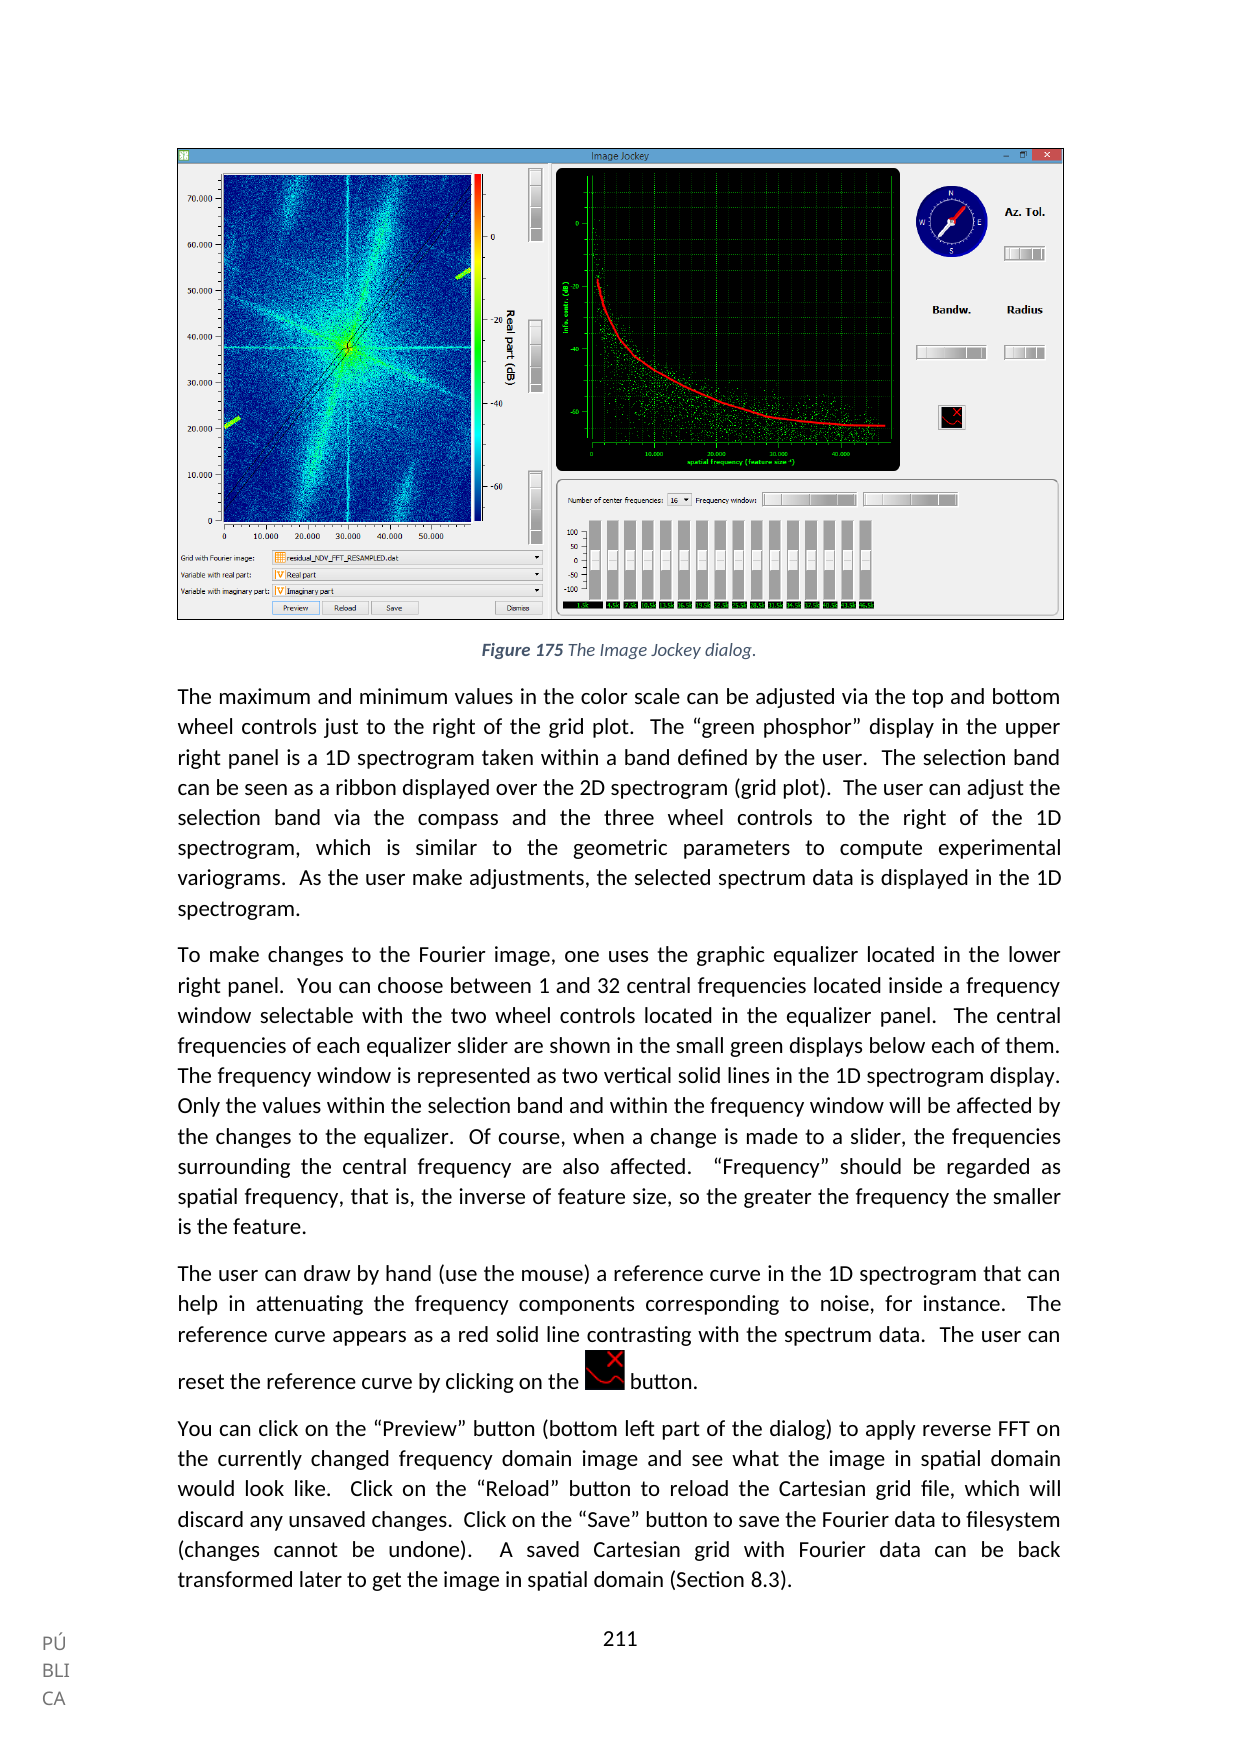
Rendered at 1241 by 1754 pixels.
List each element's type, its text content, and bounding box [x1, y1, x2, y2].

text To make changes to the Fourier image, one uses the graphic equalizer located in the lower right panel. You can choose between 1 and 32 central frequencies located inside a frequency window selectable with the two wheel controls located in the equalizer panel. The central frequencies of each equalizer slider are shown in the small green displays below each of them. The frequency window is represented as two vertical solid lines in the 1D spectrogram display. Only the values within the selection band and within the frequency window will be affected by the changes to the equalizer. Of course, when a change is made to a slider, the frequencies surrounding the central frequency are also affected. “Frequency” should be regarded as spatial frequency, that is, the inverse of feature size, so the greater the frequency the smaller is the feature. [177, 941, 1063, 1241]
picture [585, 1350, 625, 1390]
text The user can draw by hand (use the mouse) a reference curve in the 1D spectrogram that can help in attenuating the frequency components corresponding to noise, for instance. The reference curve appears as a red solid line contrasting with the spectrum data. The user can reset the reference curve by clicking on the button. [177, 1259, 1063, 1395]
text Figure 175 The Image Jockey dialog. [177, 638, 1063, 661]
picture [178, 149, 1063, 619]
text The maximum and minimum values in the color scale can be adjusted via the top and bottom wheel controls just to the right of the grid plot. The “green phosphor” display in the upper right panel is a 1D spectrogram taken within a band defined by the user. The selection band can be seen as a ribbon displayed over the 2D spectrogram (grid plot). The user can adjust the selection band via the compass and the three wheel controls to the right of the 1D spectrogram, which is similar to the geometric parameters to compute experimental variograms. As the user make adjustments, the selected spectrum data is displayed in the 1D spectrogram. [177, 682, 1063, 922]
text You can click on the “Preview” button (bottom left part of the dialog) to apply reverse FFT on the currently changed frequency domain image and see what the image in spatial domain would look like. Click on the “Reload” button to reload the Cartesian grid file, which will discard any unsaved changes. Click on the “Save” button to save the Fourier data to filesystem (changes cannot be undone). A saved Cartesian grid with Fourier data can be back transformed later to get the image in spatial domain (Section 8.3). [177, 1414, 1063, 1593]
